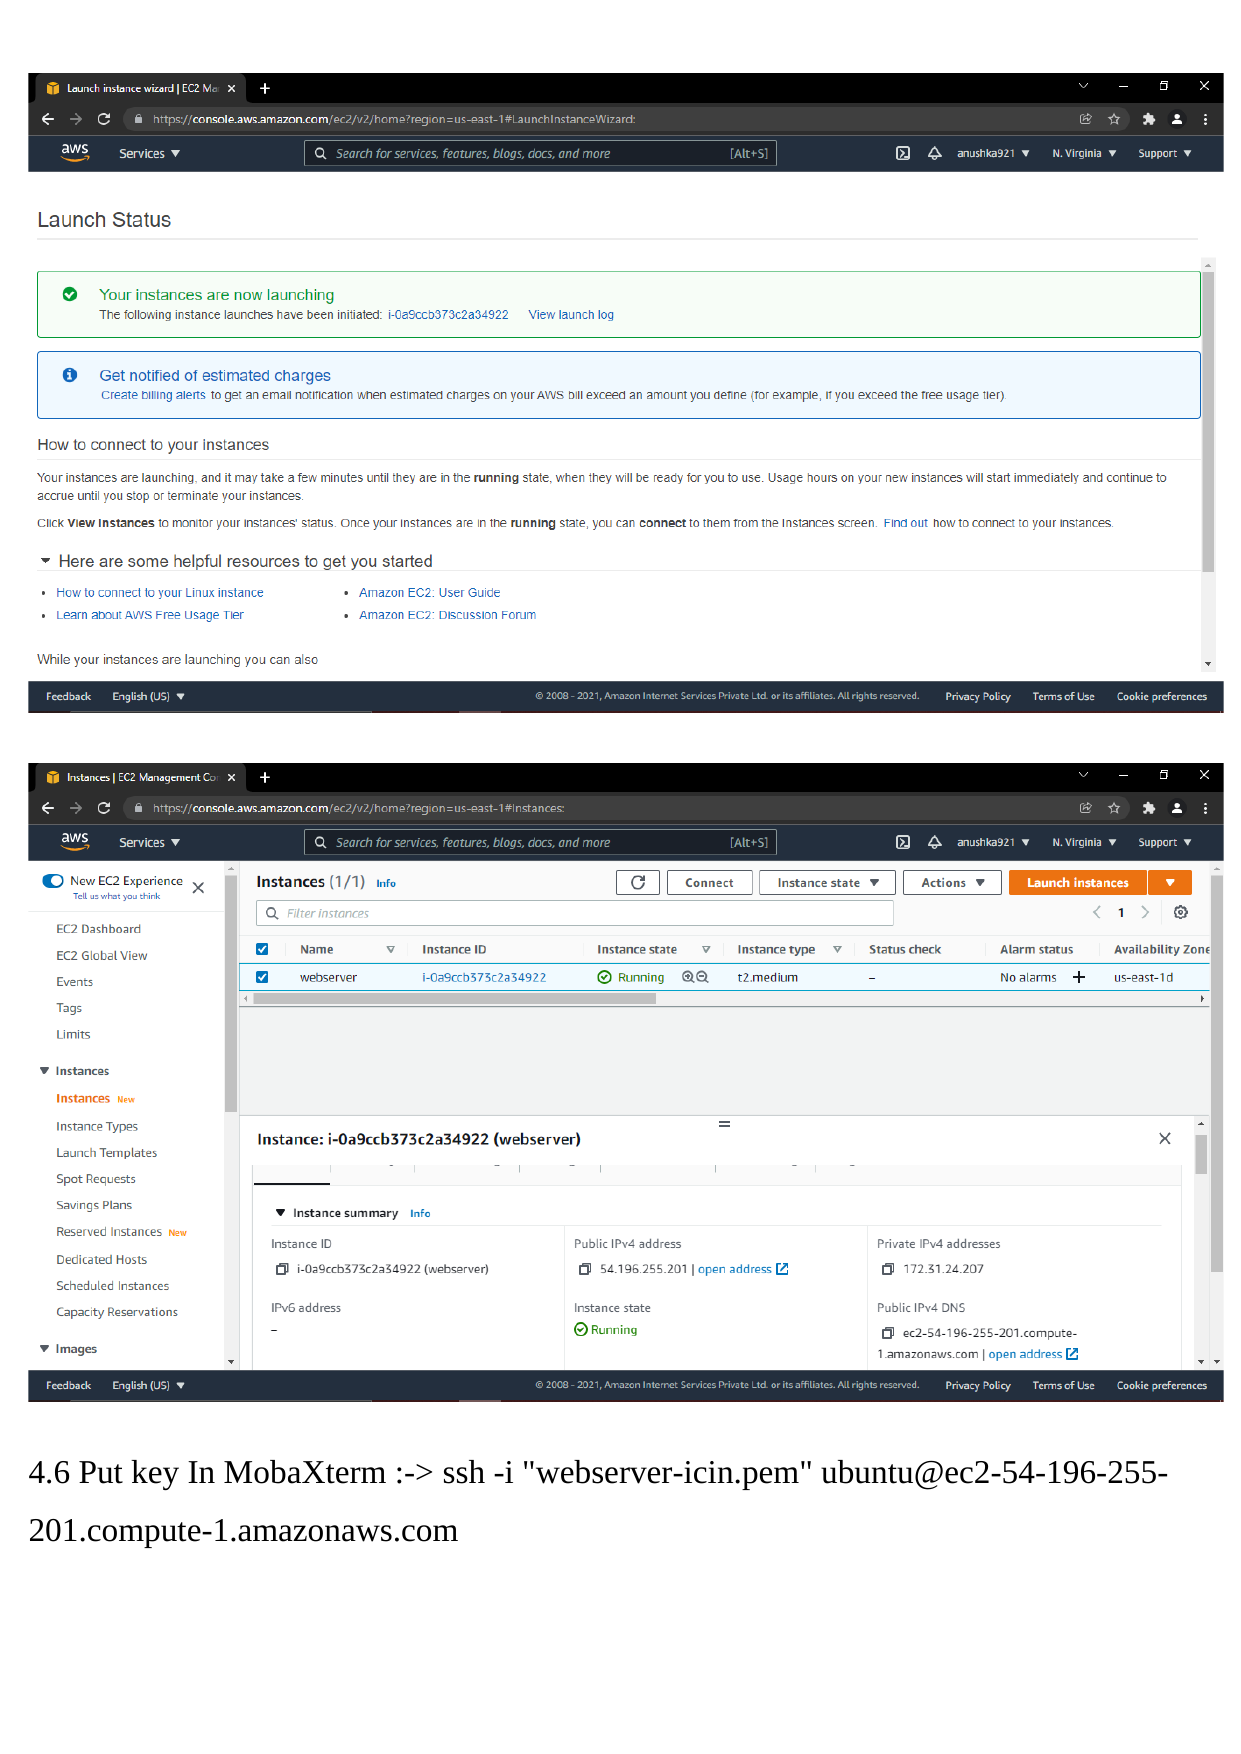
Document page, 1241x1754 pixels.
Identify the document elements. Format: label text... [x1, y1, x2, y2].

list 4.6 Put key In MobaXterm :-> ssh -i "webserver-icin.pem" ubuntu@ec2-54-196-255-201.compute-1.amazonaws.com [28, 1453, 1224, 1549]
picture [28, 763, 1224, 1402]
picture [28, 73, 1224, 713]
